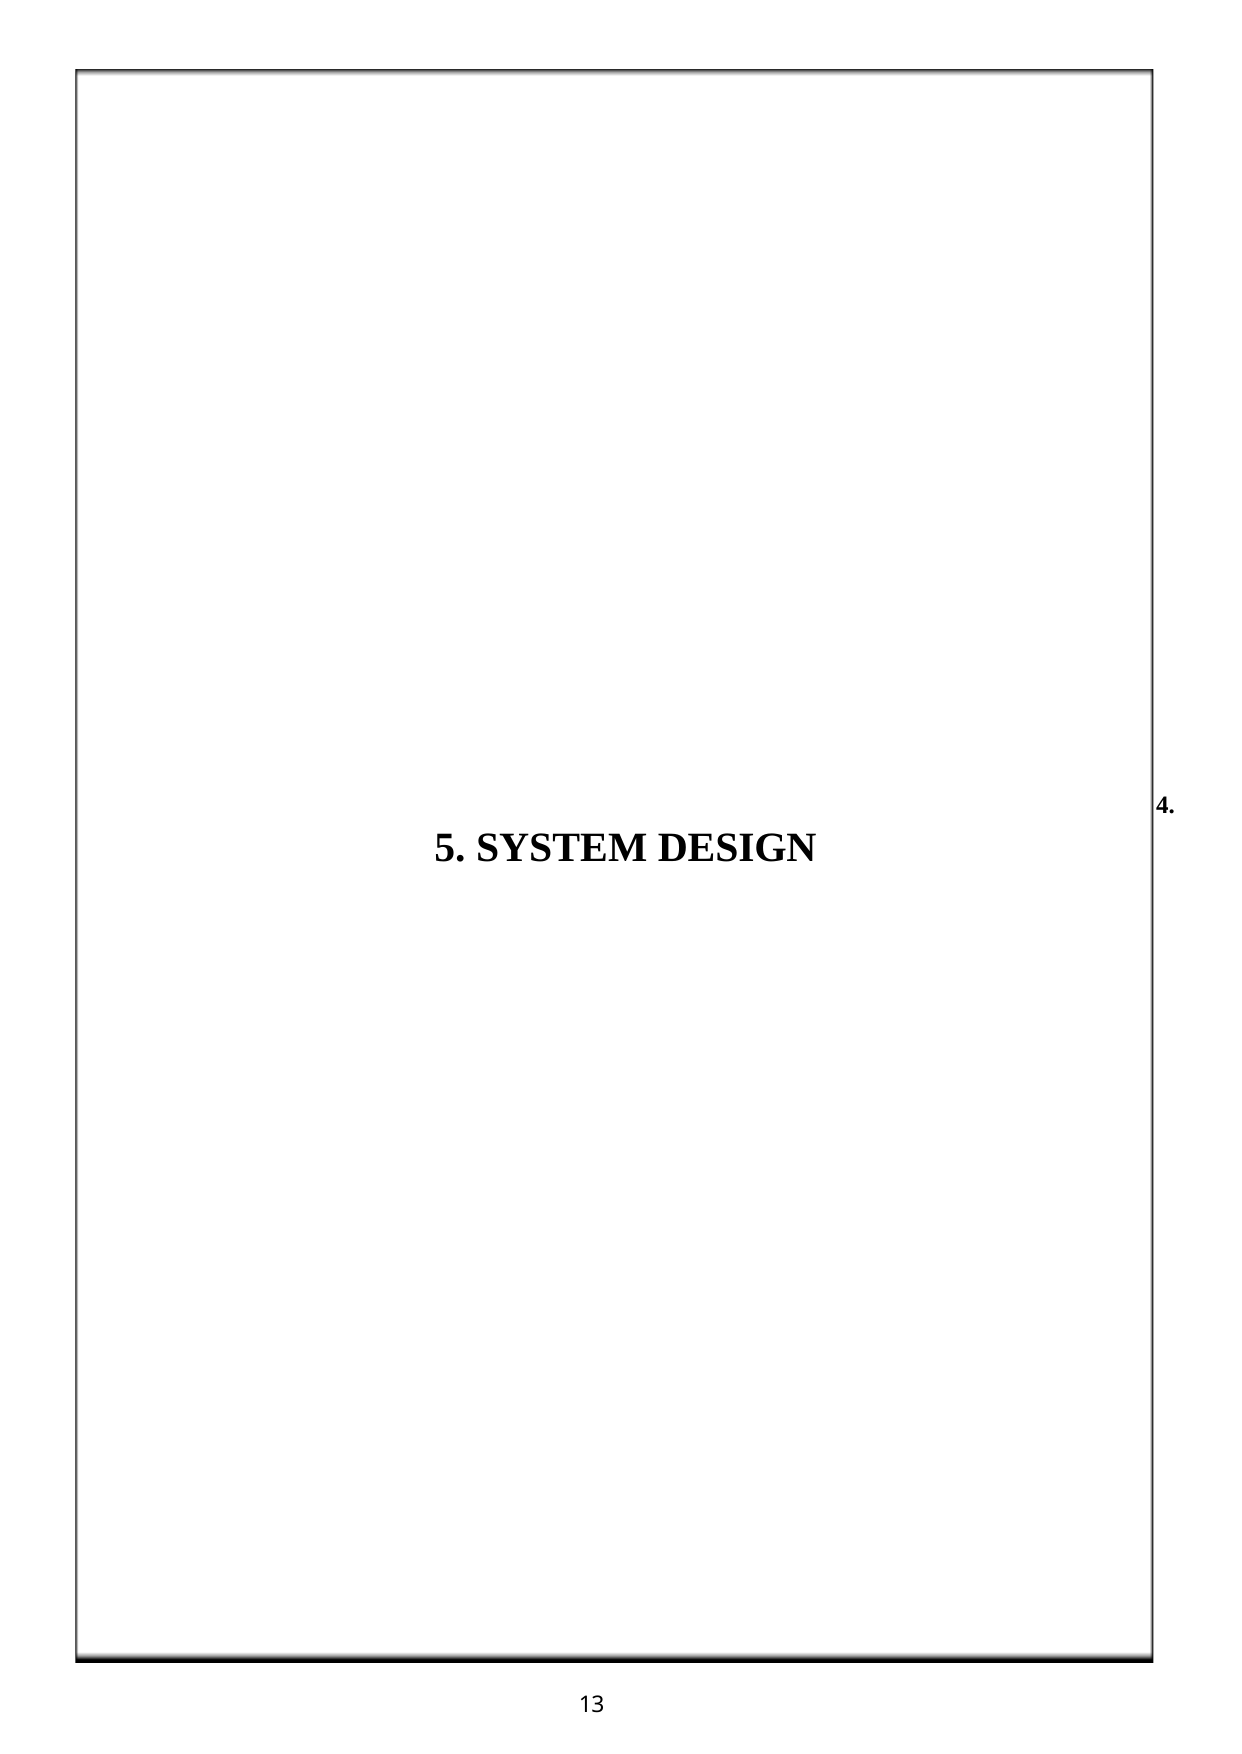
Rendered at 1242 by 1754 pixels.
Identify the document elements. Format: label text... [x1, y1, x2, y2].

picture [75, 69, 1154, 1663]
text 5. SYSTEM DESIGN [434, 822, 1181, 870]
